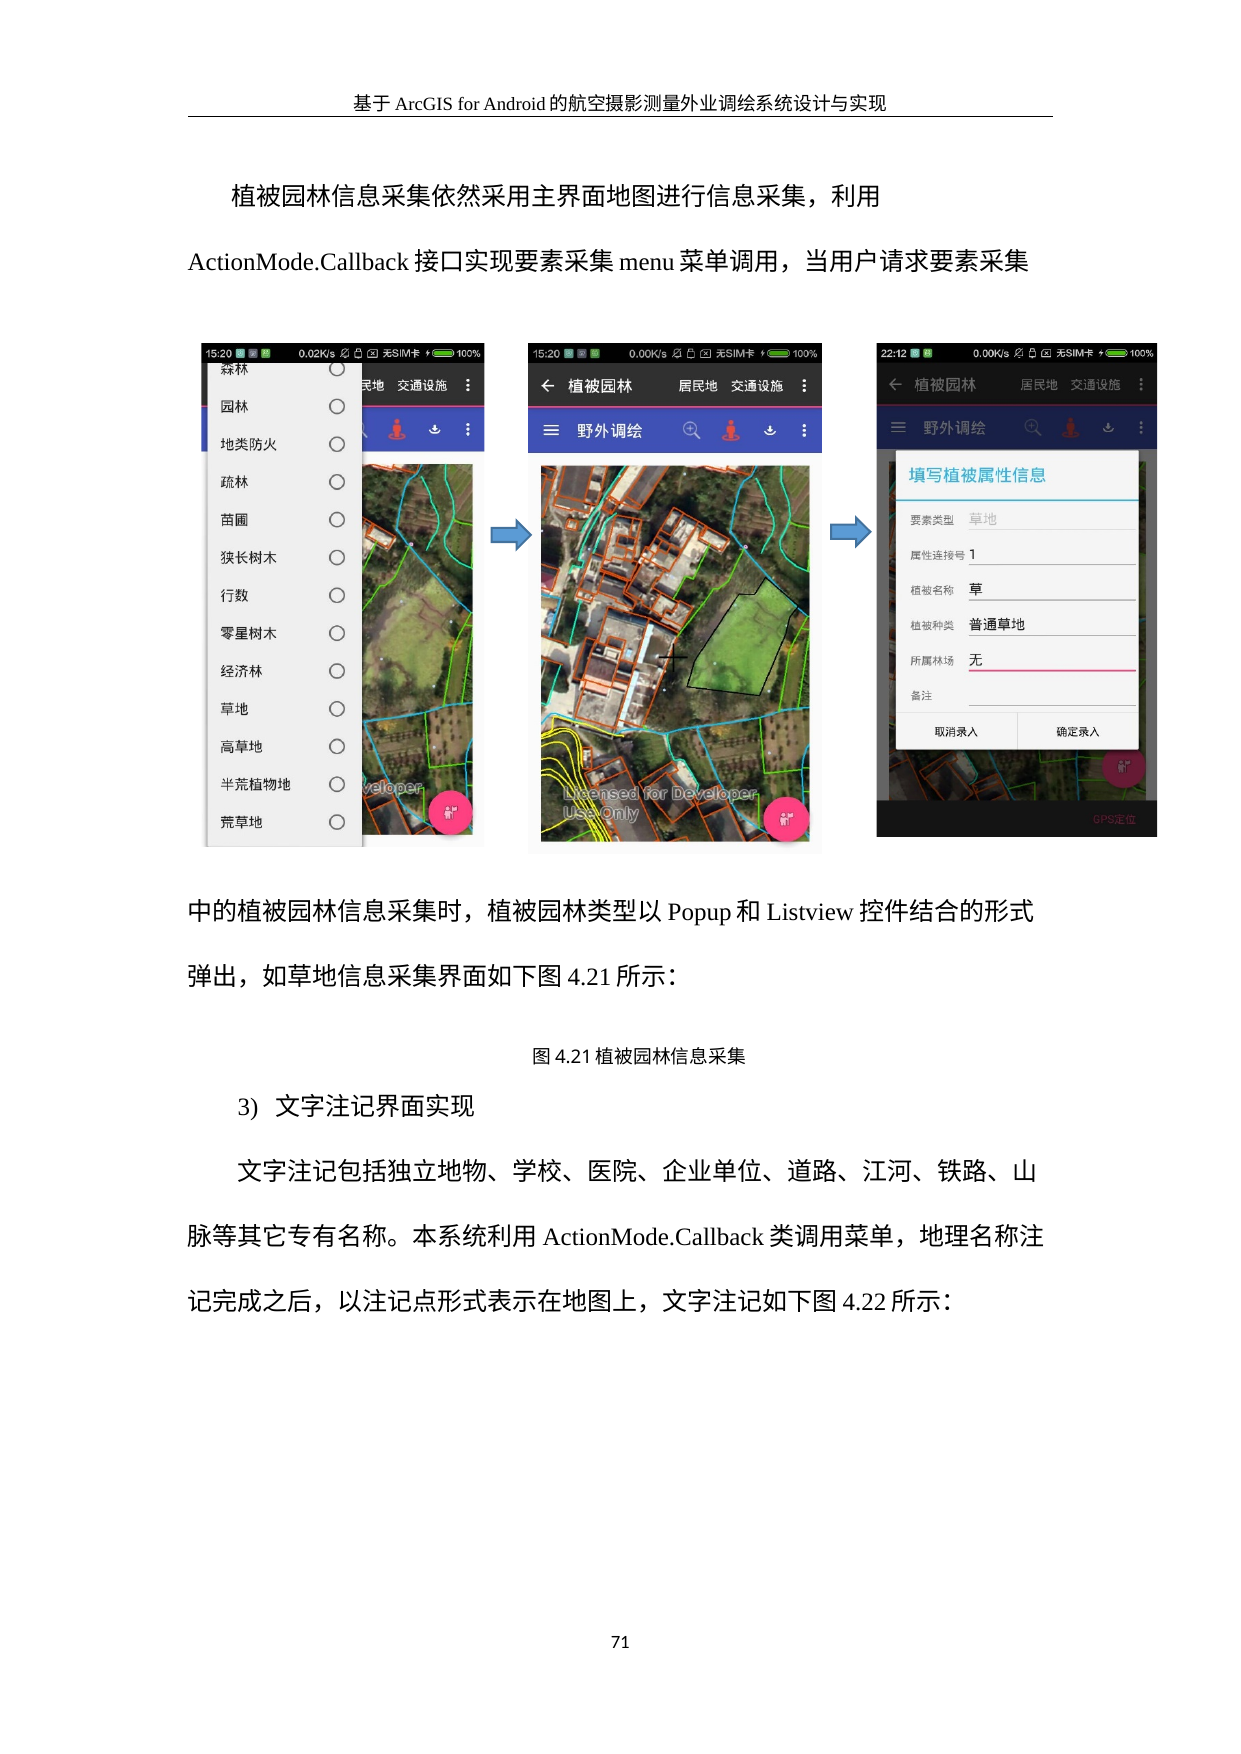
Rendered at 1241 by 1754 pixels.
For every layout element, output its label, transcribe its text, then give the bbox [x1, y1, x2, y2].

picture [876, 343, 1158, 837]
list 文字注记界面实现 [237, 1072, 1053, 1137]
picture [528, 343, 822, 854]
text 图4.21植被园林信息采集 [187, 1039, 1053, 1072]
text 文字注记包括独立地物、学校、医院、企业单位、道路、江河、铁路、山脉等其它专有名称。本系统利用ActionMode.Callback类调用菜单，地理名称注记完成之后，以注记点形式表示在地图上，文字注记如下图4.22所示： [187, 1137, 1053, 1332]
picture [201, 343, 485, 847]
